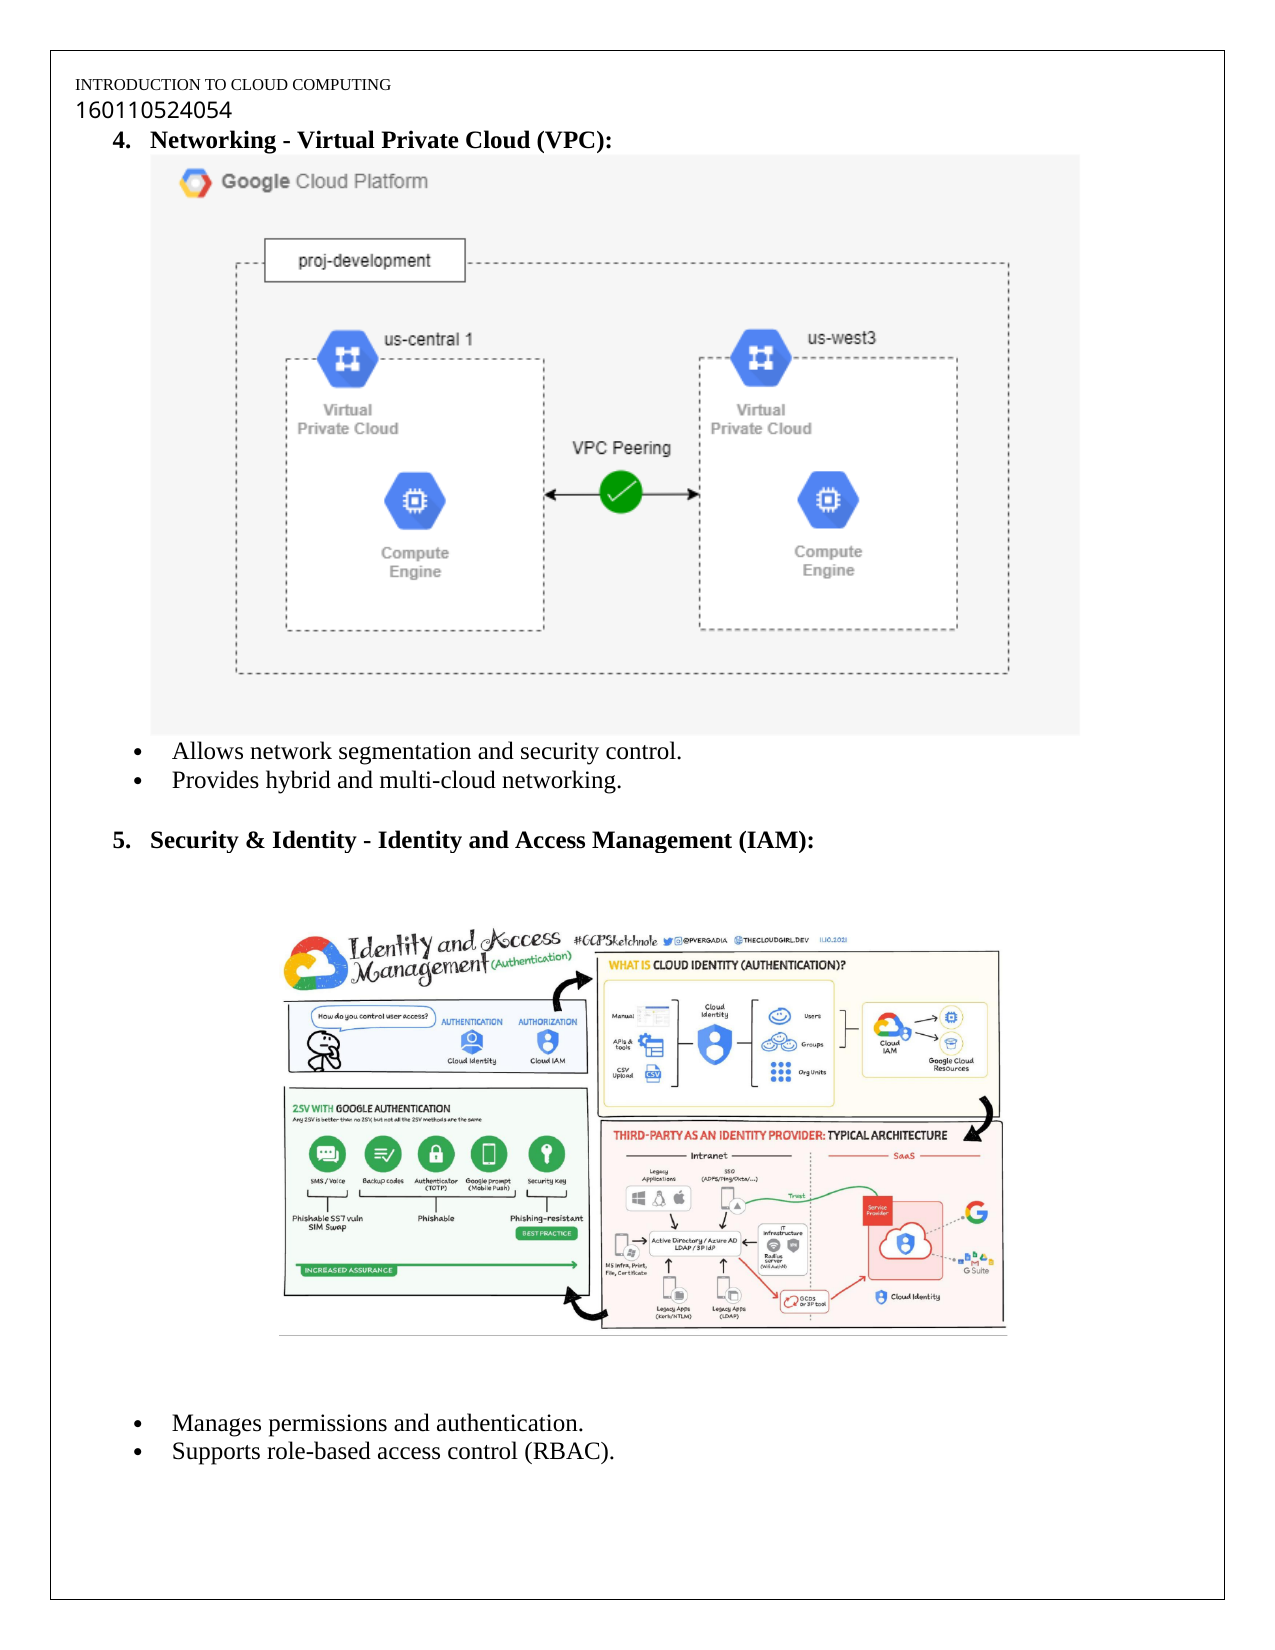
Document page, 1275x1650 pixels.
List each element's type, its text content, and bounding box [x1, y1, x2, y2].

list Manages permissions and authentication. [134, 1408, 1200, 1436]
list Provides hybrid and multi-cloud networking. [134, 765, 1200, 825]
list Allows network segmentation and security control. [134, 736, 1200, 765]
picture [150, 154, 1081, 736]
list Supports role-based access control (RBAC). [134, 1436, 1200, 1496]
picture [150, 853, 1136, 1408]
